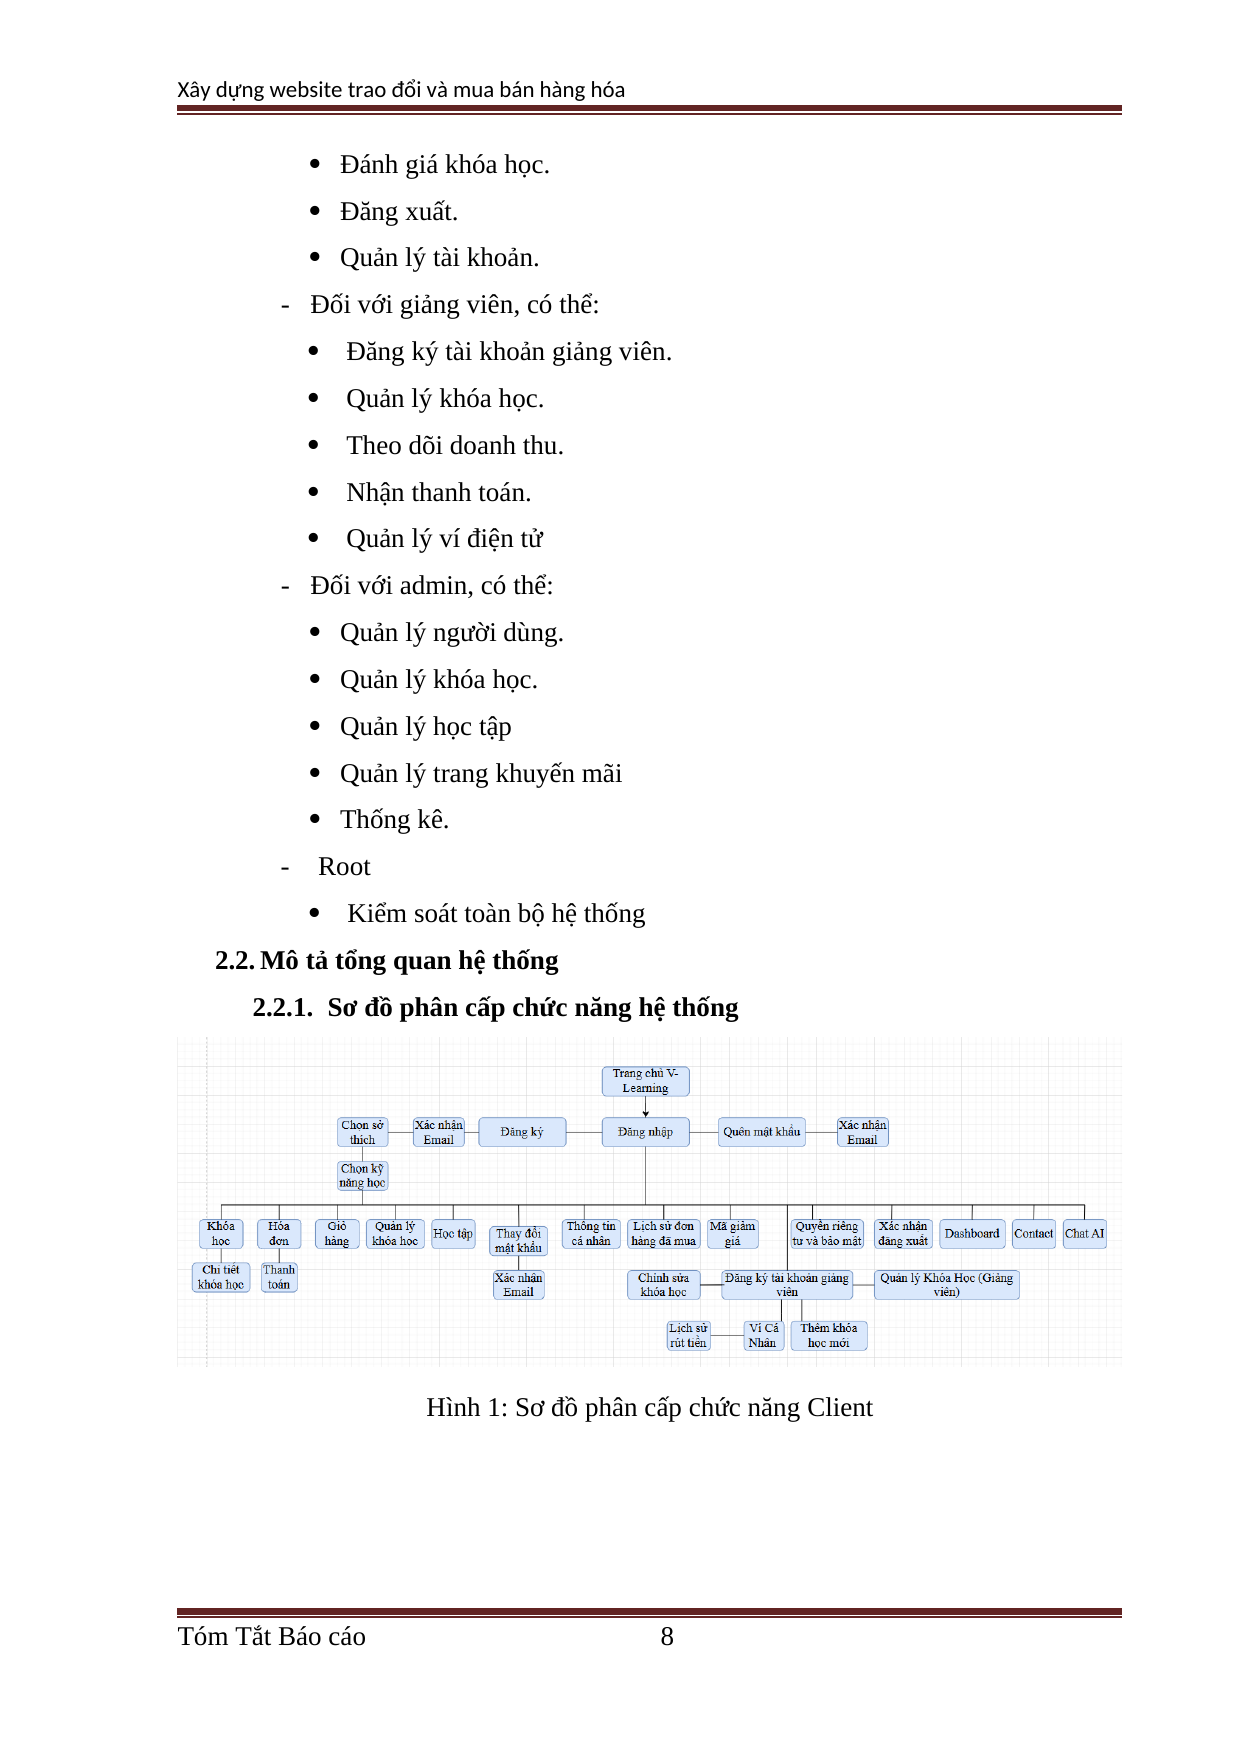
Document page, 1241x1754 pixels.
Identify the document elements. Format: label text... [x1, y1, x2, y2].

list Root [280, 850, 1122, 882]
picture [177, 1037, 1123, 1367]
list Quản lý khóa học. [310, 663, 1122, 694]
list Quản lý tài khoản. [310, 241, 1122, 273]
list Quản lý trang khuyến mãi [310, 757, 1122, 788]
list Đăng ký tài khoản giảng viên. [308, 335, 1122, 366]
list Theo dõi doanh thu. [308, 429, 1122, 460]
text Hình 1: Sơ đồ phân cấp chức năng Client [177, 1391, 1122, 1423]
list Đối với giảng viên, có thể: [281, 288, 1122, 319]
list Quản lý khóa học. [308, 382, 1122, 413]
list Thống kê. [310, 803, 1122, 835]
list Nhận thanh toán. [308, 476, 1122, 507]
list Kiểm soát toàn bộ hệ thống [309, 897, 1122, 928]
list Đối với admin, có thể: [281, 569, 1122, 601]
list Quản lý người dùng. [310, 616, 1122, 647]
list Quản lý học tập [310, 710, 1122, 741]
list Quản lý ví điện tử [308, 522, 1122, 554]
list Sơ đồ phân cấp chức năng hệ thống [252, 991, 1122, 1022]
list Mô tả tổng quan hệ thống [215, 944, 1122, 975]
list Đăng xuất. [310, 194, 1122, 226]
list Đánh giá khóa học. [310, 148, 1122, 179]
